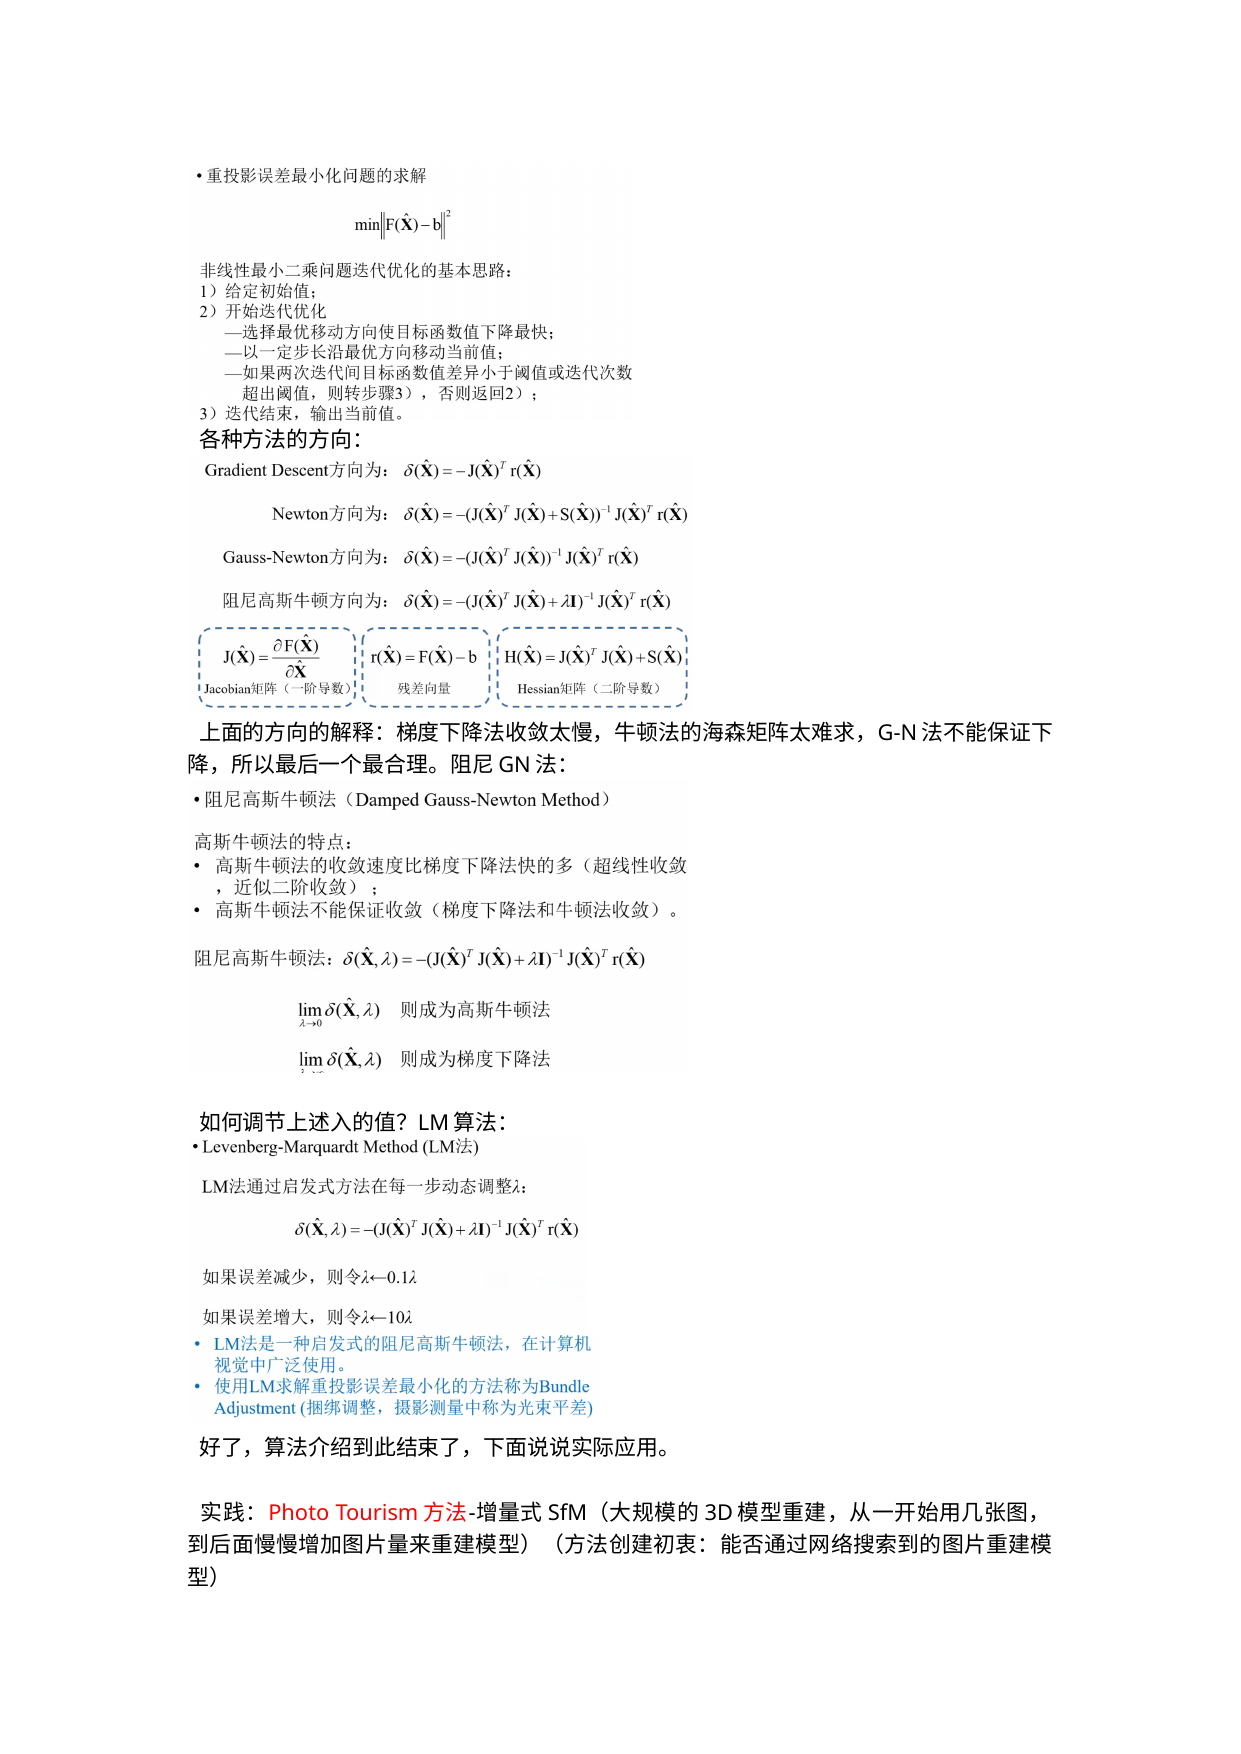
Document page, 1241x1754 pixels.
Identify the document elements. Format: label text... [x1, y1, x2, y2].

text 好了，算法介绍到此结束了，下面说说实际应用。 [187, 1429, 1053, 1462]
picture [187, 779, 690, 1073]
picture [187, 162, 633, 422]
picture [187, 454, 693, 712]
text 如何调节上述入的值？LM算法： [187, 1104, 1053, 1137]
picture [187, 1332, 599, 1422]
picture [187, 1137, 587, 1330]
text 上面的方向的解释：梯度下降法收敛太慢，牛顿法的海森矩阵太难求，G-N法不能保证下降，所以最后一个最合理。阻尼GN法： [187, 714, 1053, 779]
text 实践：Photo Tourism方法-增量式SfM（大规模的3D模型重建，从一开始用几张图，到后面慢慢增加图片量来重建模型）（方法创建初衷：能否通过网络搜索到的图片重建模型） [187, 1494, 1053, 1592]
text 各种方法的方向： [187, 422, 1053, 454]
